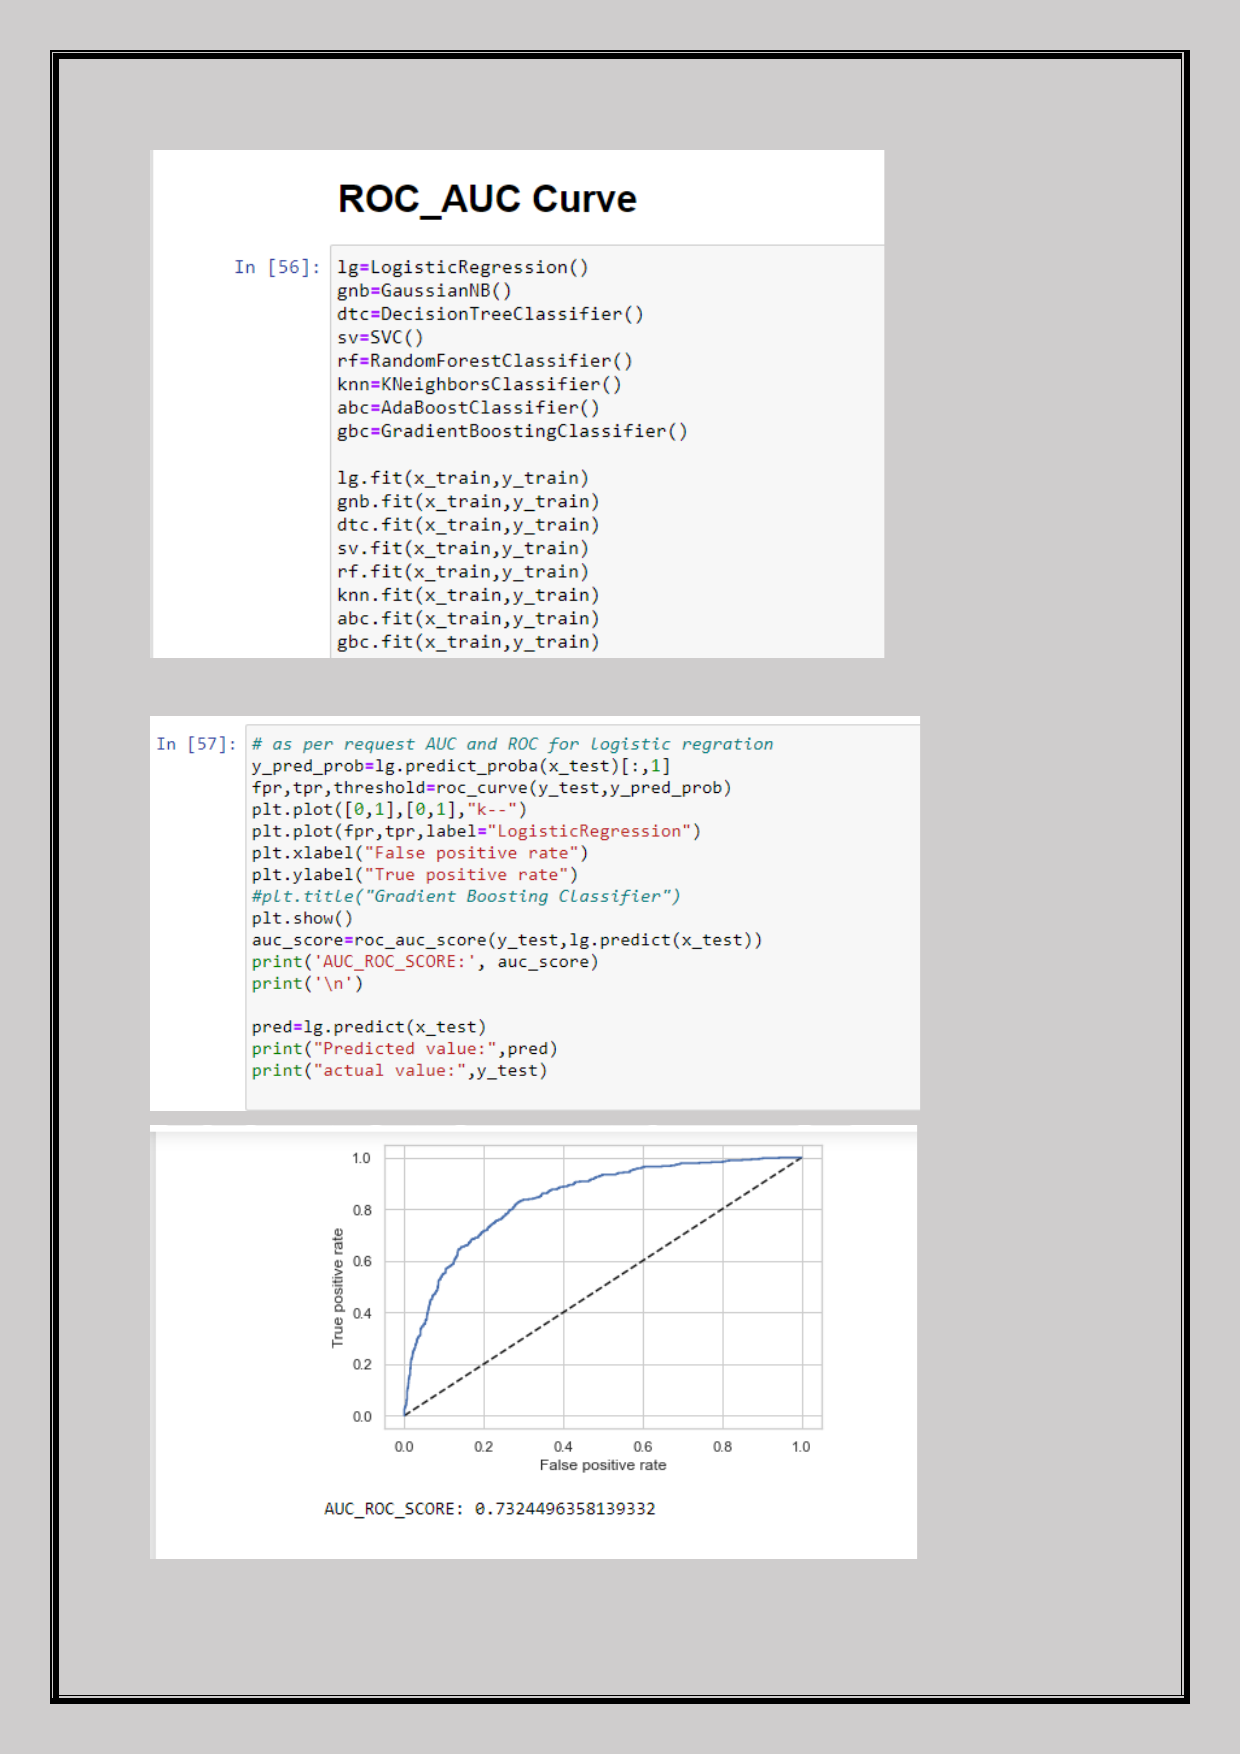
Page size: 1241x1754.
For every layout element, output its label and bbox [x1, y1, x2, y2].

picture [150, 716, 921, 1111]
picture [150, 1125, 918, 1559]
picture [150, 150, 885, 658]
